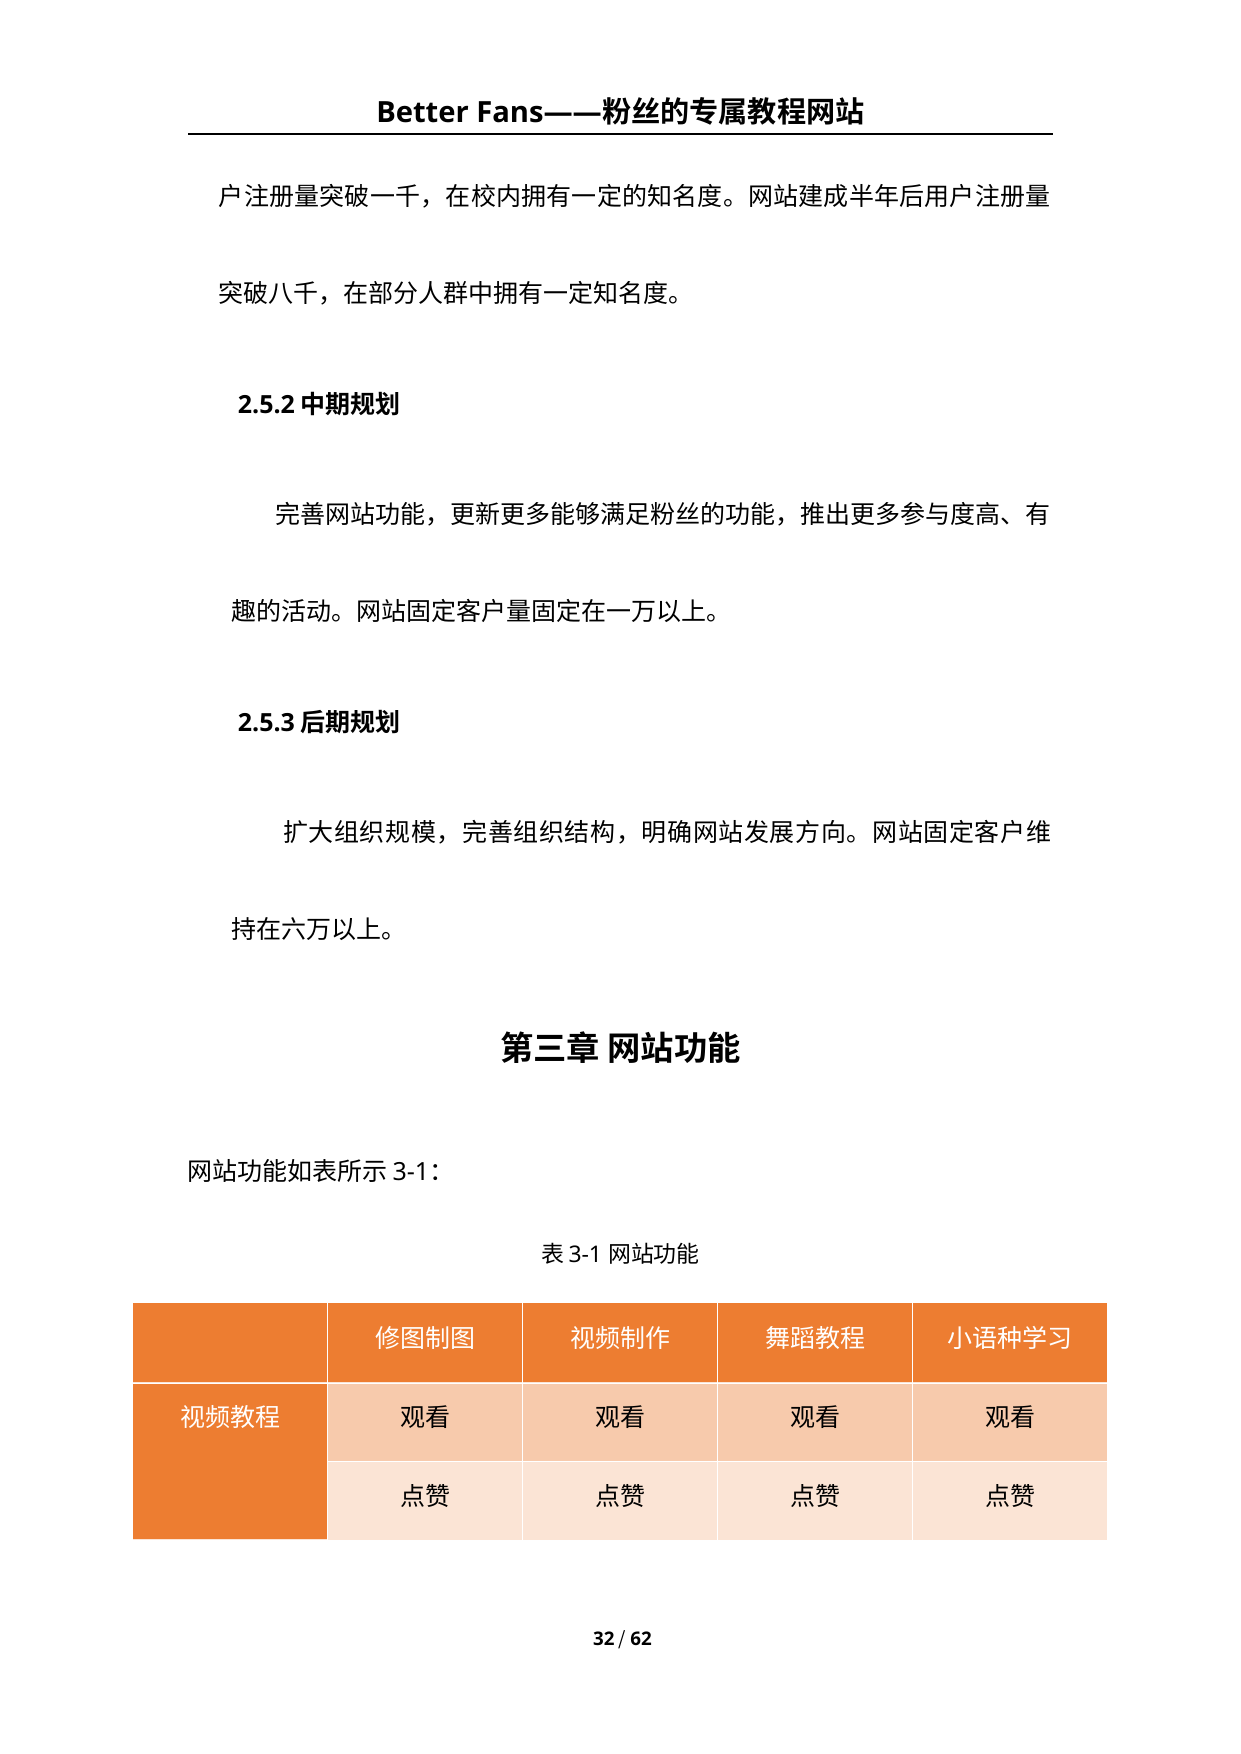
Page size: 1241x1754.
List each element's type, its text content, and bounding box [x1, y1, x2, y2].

table_header 视频制作 [523, 1303, 717, 1382]
table_cell 观看 [328, 1384, 522, 1461]
table_cell 观看 [523, 1384, 717, 1461]
table_cell 点赞 [328, 1462, 522, 1539]
table_cell 观看 [718, 1384, 912, 1461]
table_cell 点赞 [913, 1462, 1107, 1539]
table_header [133, 1303, 327, 1382]
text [219, 162, 1053, 324]
table_cell 点赞 [523, 1462, 717, 1539]
text 网站功能如表所示3-1： [187, 1137, 1053, 1202]
subtitle 第三章 网站功能 [187, 1014, 1053, 1079]
text 表3-1 网站功能 [187, 1220, 1053, 1285]
table_header 修图制图 [328, 1303, 522, 1382]
text 扩大组织规模，完善组织结构，明确网站发展方向。网站固定客户维持在六万以上。 [231, 798, 1053, 960]
table_header 小语种学习 [913, 1303, 1107, 1382]
table_cell 视频教程 [133, 1384, 327, 1539]
subtitle 2.5.3后期规划 [187, 688, 1053, 753]
table_cell 点赞 [718, 1462, 912, 1539]
subtitle 2.5.2中期规划 [187, 370, 1053, 435]
text 完善网站功能，更新更多能够满足粉丝的功能，推出更多参与度高、有趣的活动。网站固定客户量固定在一万以上。 [231, 480, 1053, 642]
table_cell 观看 [913, 1384, 1107, 1461]
table_header 舞蹈教程 [718, 1303, 912, 1382]
